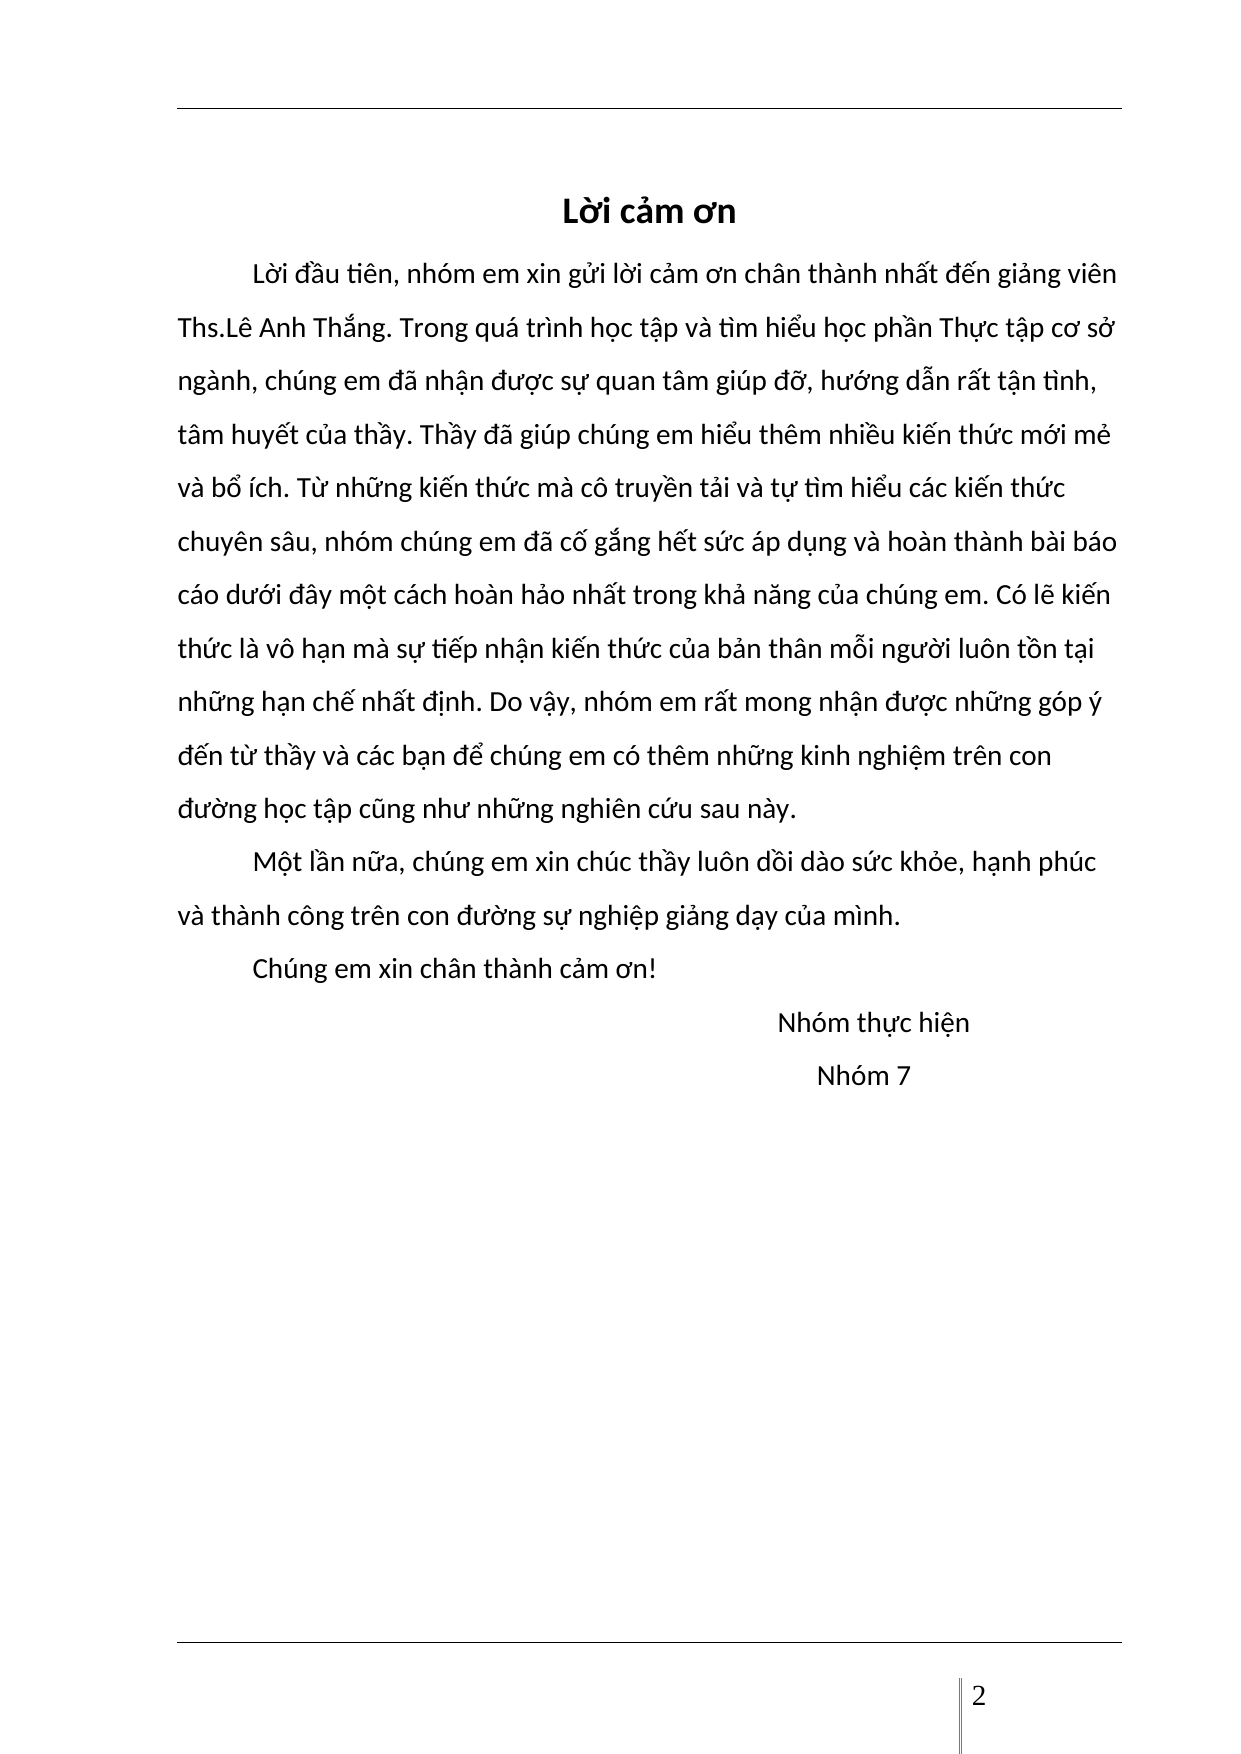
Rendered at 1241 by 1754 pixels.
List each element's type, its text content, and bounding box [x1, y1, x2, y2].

text Lời cảm ơn [177, 187, 1122, 233]
text Chúng em xin chân thành cảm ơn! [177, 950, 1122, 986]
text Nhóm 7 [177, 1057, 1122, 1093]
text Nhóm thực hiện [177, 1004, 1122, 1039]
text Một lần nữa, chúng em xin chúc thầy luôn dồi dào sức khỏe, hạnh phúc và thành công trên con đường sự nghiệp giảng dạy của mình. [177, 843, 1122, 932]
text Lời đầu tiên, nhóm em xin gửi lời cảm ơn chân thành nhất đến giảng viên Ths.Lê Anh Thắng. Trong quá trình học tập và tìm hiểu học phần Thực tập cơ sở ngành, chúng em đã nhận được sự quan tâm giúp đỡ, hướng dẫn rất tận tình, tâm huyết của thầy. Thầy đã giúp chúng em hiểu thêm nhiều kiến thức mới mẻ và bổ ích. Từ những kiến thức mà cô truyền tải và tự tìm hiểu các kiến thức chuyên sâu, nhóm chúng em đã cố gắng hết sức áp dụng và hoàn thành bài báo cáo dưới đây một cách hoàn hảo nhất trong khả năng của chúng em. Có lẽ kiến thức là vô hạn mà sự tiếp nhận kiến thức của bản thân mỗi người luôn tồn tại những hạn chế nhất định. Do vậy, nhóm em rất mong nhận được những góp ý đến từ thầy và các bạn để chúng em có thêm những kinh nghiệm trên con đường học tập cũng như những nghiên cứu sau này. [177, 256, 1122, 826]
